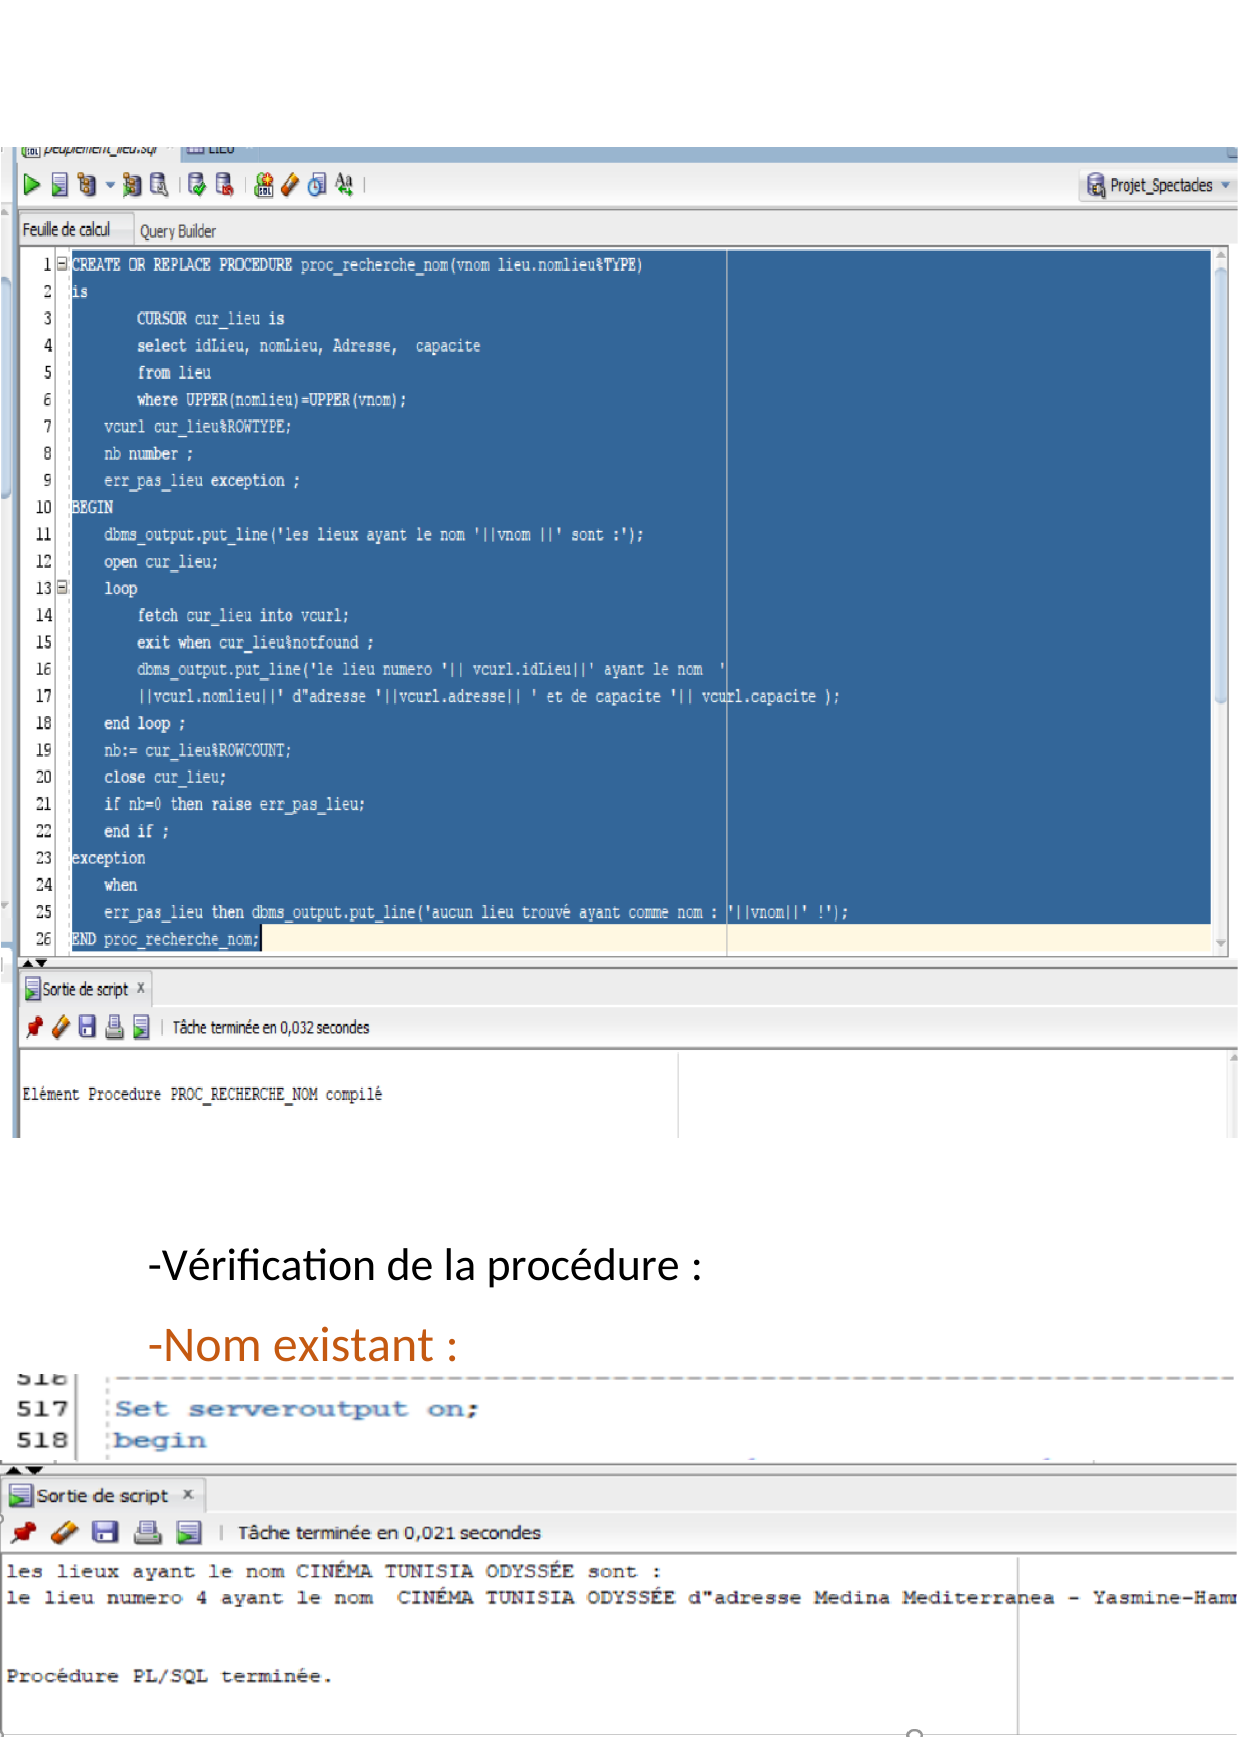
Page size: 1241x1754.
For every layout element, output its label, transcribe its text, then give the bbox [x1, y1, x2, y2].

text -Vérification de la procédure : [148, 1236, 1093, 1292]
picture [0, 1374, 1236, 1737]
text -Nom existant : [148, 1313, 1093, 1374]
picture [0, 147, 1236, 1137]
